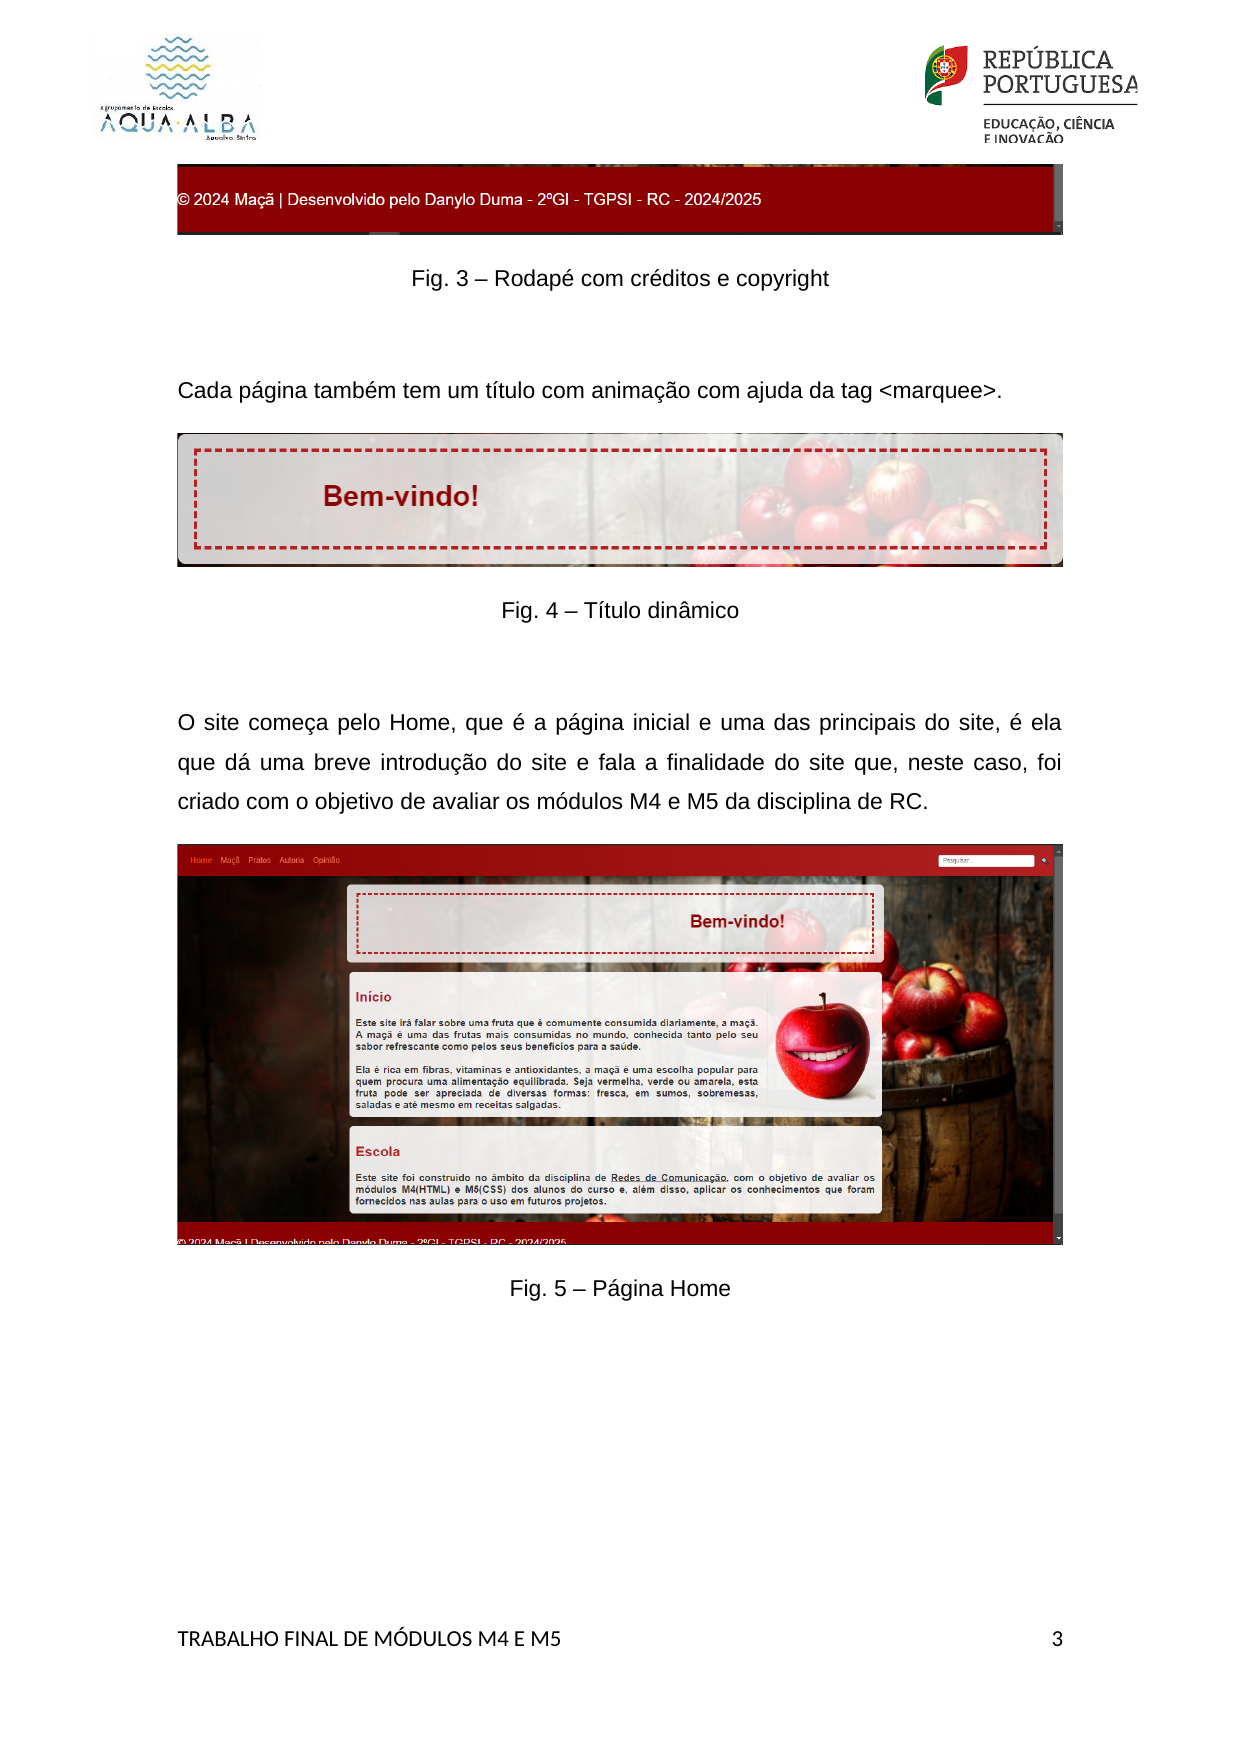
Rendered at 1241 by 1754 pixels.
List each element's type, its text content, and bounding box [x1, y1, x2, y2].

text Cada página também tem um título com animação com ajuda da tag <marquee>. [177, 377, 1063, 403]
text Fig. 4 – Título dinâmico [177, 597, 1063, 623]
text O site começa pelo Home, que é a página inicial e uma das principais do site, é ela que dá uma breve introdução do site e fala a finalidade do site que, neste caso, foi criado com o objetivo de avaliar os módulos M4 e M5 da disciplina de RC. [177, 709, 1063, 815]
picture [177, 844, 1063, 1245]
picture [93, 33, 262, 140]
picture [925, 45, 1138, 143]
picture [177, 433, 1063, 567]
text Fig. 3 – Rodapé com créditos e copyright [177, 265, 1063, 291]
text Fig. 5 – Página Home [177, 1275, 1063, 1302]
picture [177, 164, 1063, 235]
